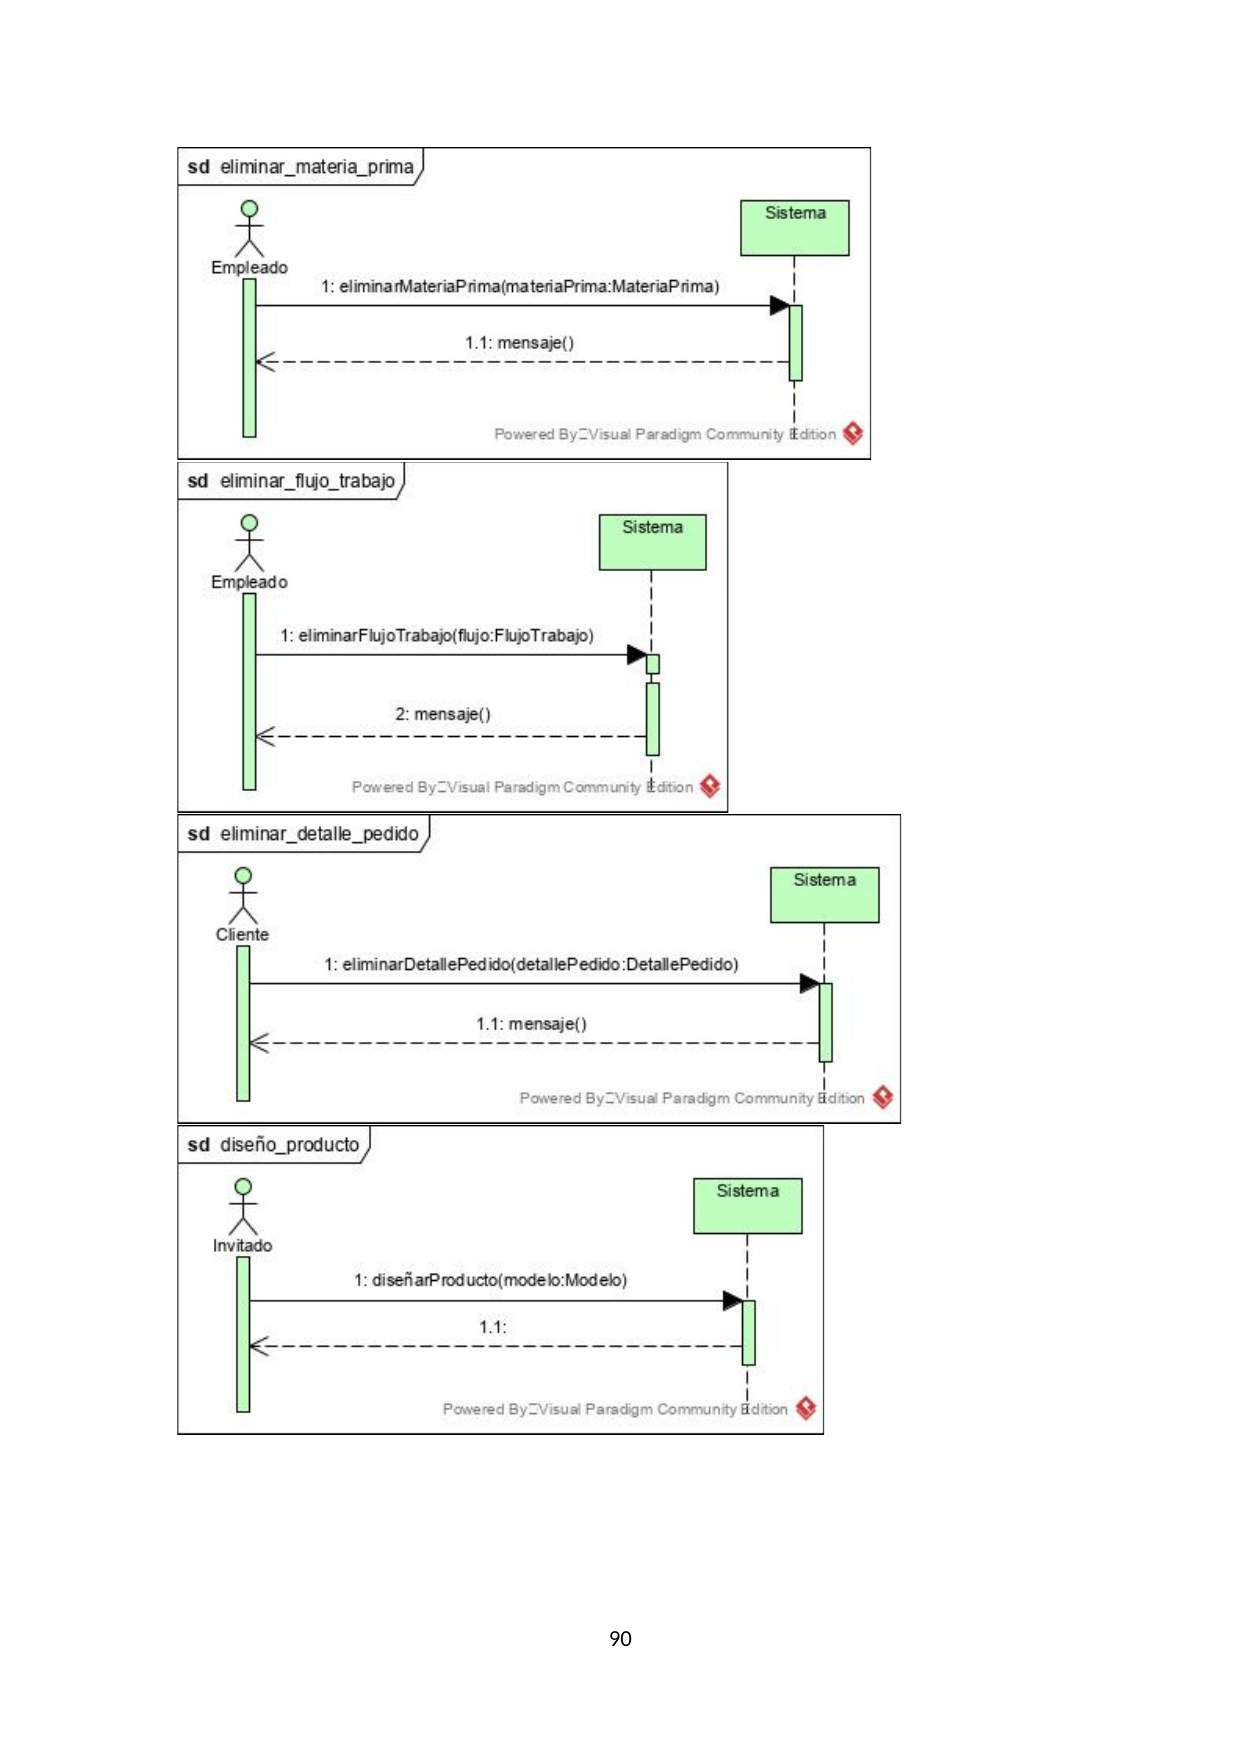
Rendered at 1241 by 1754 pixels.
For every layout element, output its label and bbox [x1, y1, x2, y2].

picture [177, 814, 902, 1124]
picture [177, 1125, 825, 1435]
picture [177, 147, 872, 460]
picture [177, 462, 729, 813]
